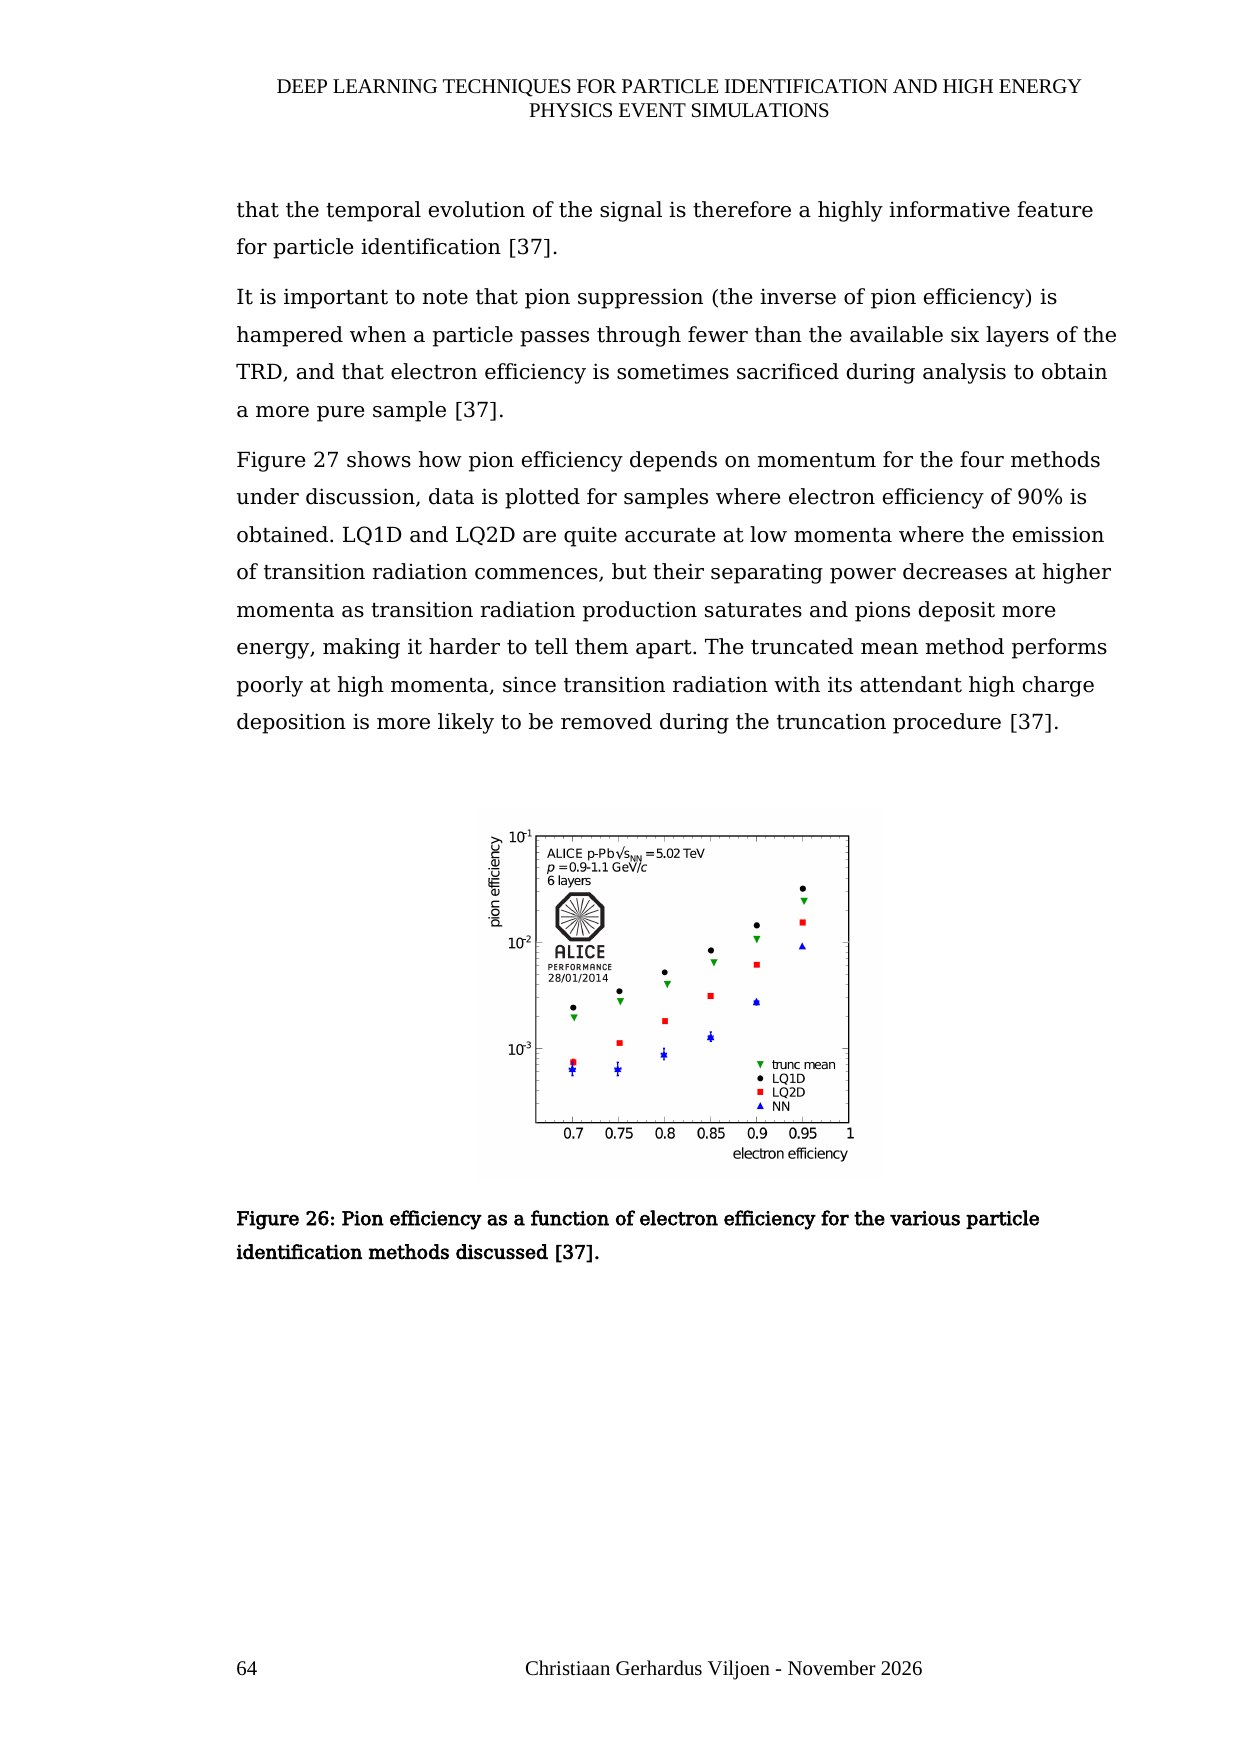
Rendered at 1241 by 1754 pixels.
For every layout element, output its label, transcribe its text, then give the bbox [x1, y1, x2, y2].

picture [476, 808, 882, 1182]
text It is important to note that pion suppression (the inverse of pion efficiency) is hampered when a particle passes through fewer than the available six layers of the TRD, and that electron efficiency is sometimes sacrificed during analysis to obtain a more pure sample . [236, 284, 1122, 421]
text Figure 35: Pion efficiency as a function of electron efficiency for the various particle identification methods discussed . [236, 1206, 1122, 1262]
text Figure 36 shows how pion efficiency depends on momentum for the four methods under discussion, data is plotted for samples where electron efficiency of 90% is obtained. LQ1D and LQ2D are quite accurate at low momenta where the emission of transition radiation commences, but their separating power decreases at higher momenta as transition radiation production saturates and pions deposit more energy, making it harder to tell them apart. The truncated mean method performs poorly at high momenta, since transition radiation with its attendant high charge deposition is more likely to be removed during the truncation procedure . [236, 446, 1122, 734]
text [236, 196, 1122, 259]
